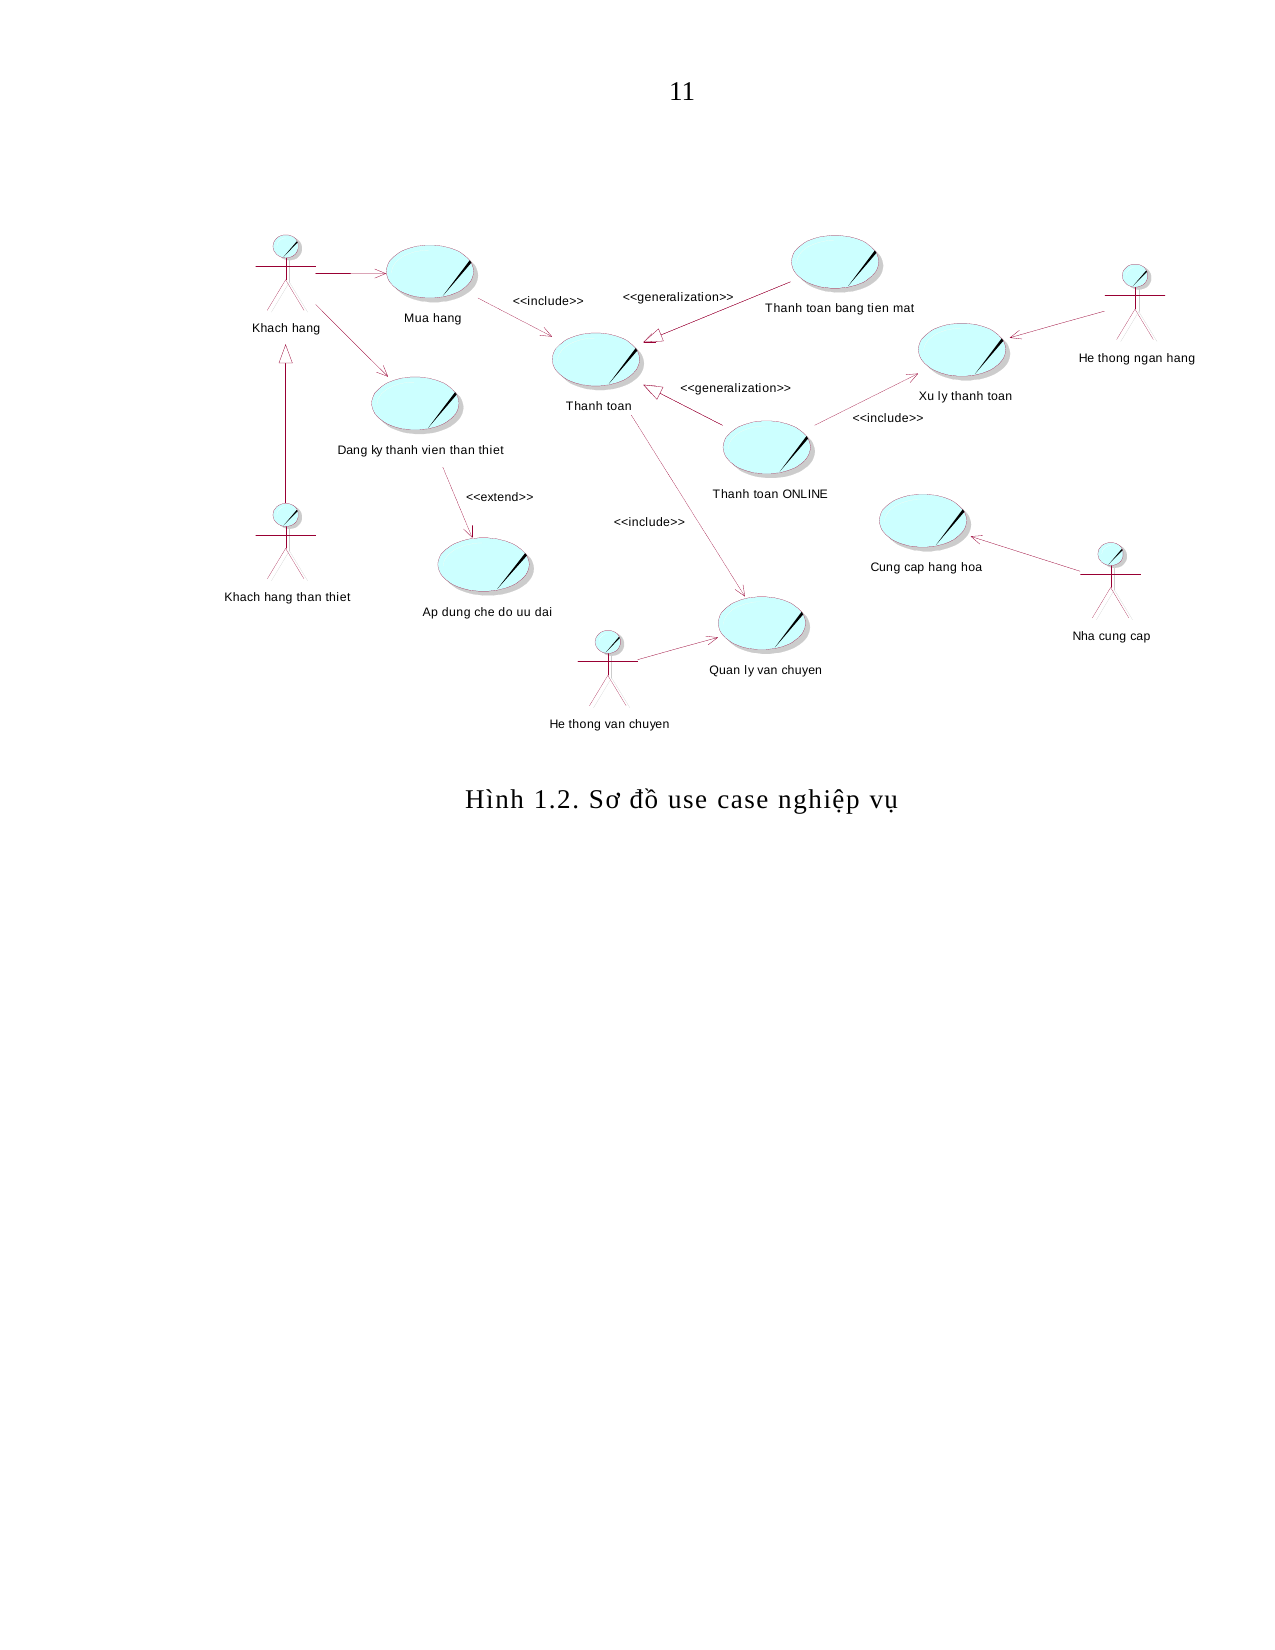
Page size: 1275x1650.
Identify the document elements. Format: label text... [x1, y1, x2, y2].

subtitle Hình 1.2. Sơ đồ use case nghiệp vụ [207, 783, 1157, 814]
